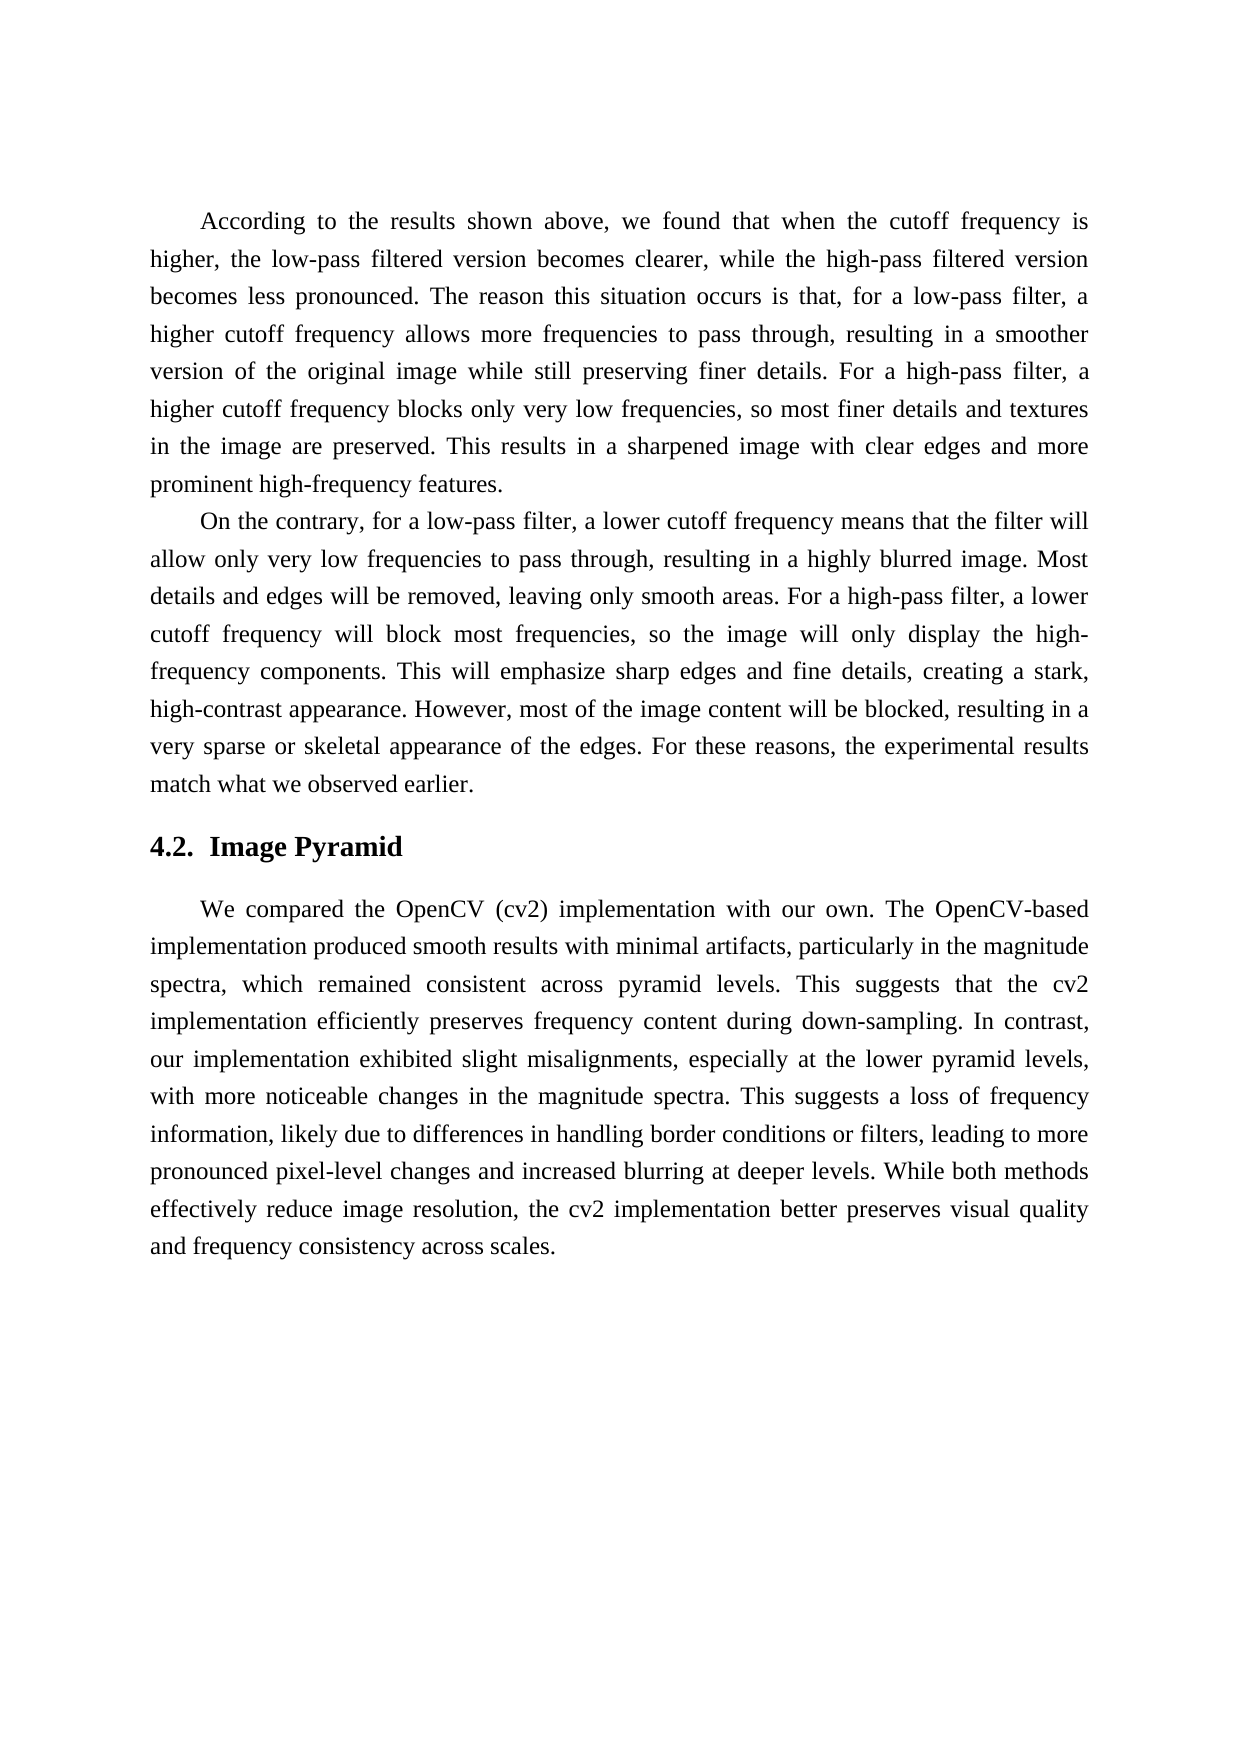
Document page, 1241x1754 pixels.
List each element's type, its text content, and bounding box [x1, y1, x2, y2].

text On the contrary, for a low-pass filter, a lower cutoff frequency means that the filter will allow only very low frequencies to pass through, resulting in a highly blurred image. Most details and edges will be removed, leaving only smooth areas. For a high-pass filter, a lower cutoff frequency will block most frequencies, so the image will only display the high-frequency components. This will emphasize sharp edges and fine details, creating a stark, high-contrast appearance. However, most of the image content will be blocked, resulting in a very sparse or skeletal appearance of the edges. For these reasons, the experimental results match what we observed earlier. [150, 502, 1090, 802]
list Image Pyramid [150, 827, 1090, 864]
text According to the results shown above, we found that when the cutoff frequency is higher, the low-pass filtered version becomes clearer, while the high-pass filtered version becomes less pronounced. The reason this situation occurs is that, for a low-pass filter, a higher cutoff frequency allows more frequencies to pass through, resulting in a smoother version of the original image while still preserving finer details. For a high-pass filter, a higher cutoff frequency blocks only very low frequencies, so most finer details and textures in the image are preserved. This results in a sharpened image with clear edges and more prominent high-frequency features. [150, 202, 1090, 502]
text We compared the OpenCV (cv2) implementation with our own. The OpenCV-based implementation produced smooth results with minimal artifacts, particularly in the magnitude spectra, which remained consistent across pyramid levels. This suggests that the cv2 implementation efficiently preserves frequency content during down-sampling. In contrast, our implementation exhibited slight misalignments, especially at the lower pyramid levels, with more noticeable changes in the magnitude spectra. This suggests a loss of frequency information, likely due to differences in handling border conditions or filters, leading to more pronounced pixel-level changes and increased blurring at deeper levels. While both methods effectively reduce image resolution, the cv2 implementation better preserves visual quality and frequency consistency across scales. [150, 889, 1090, 1264]
